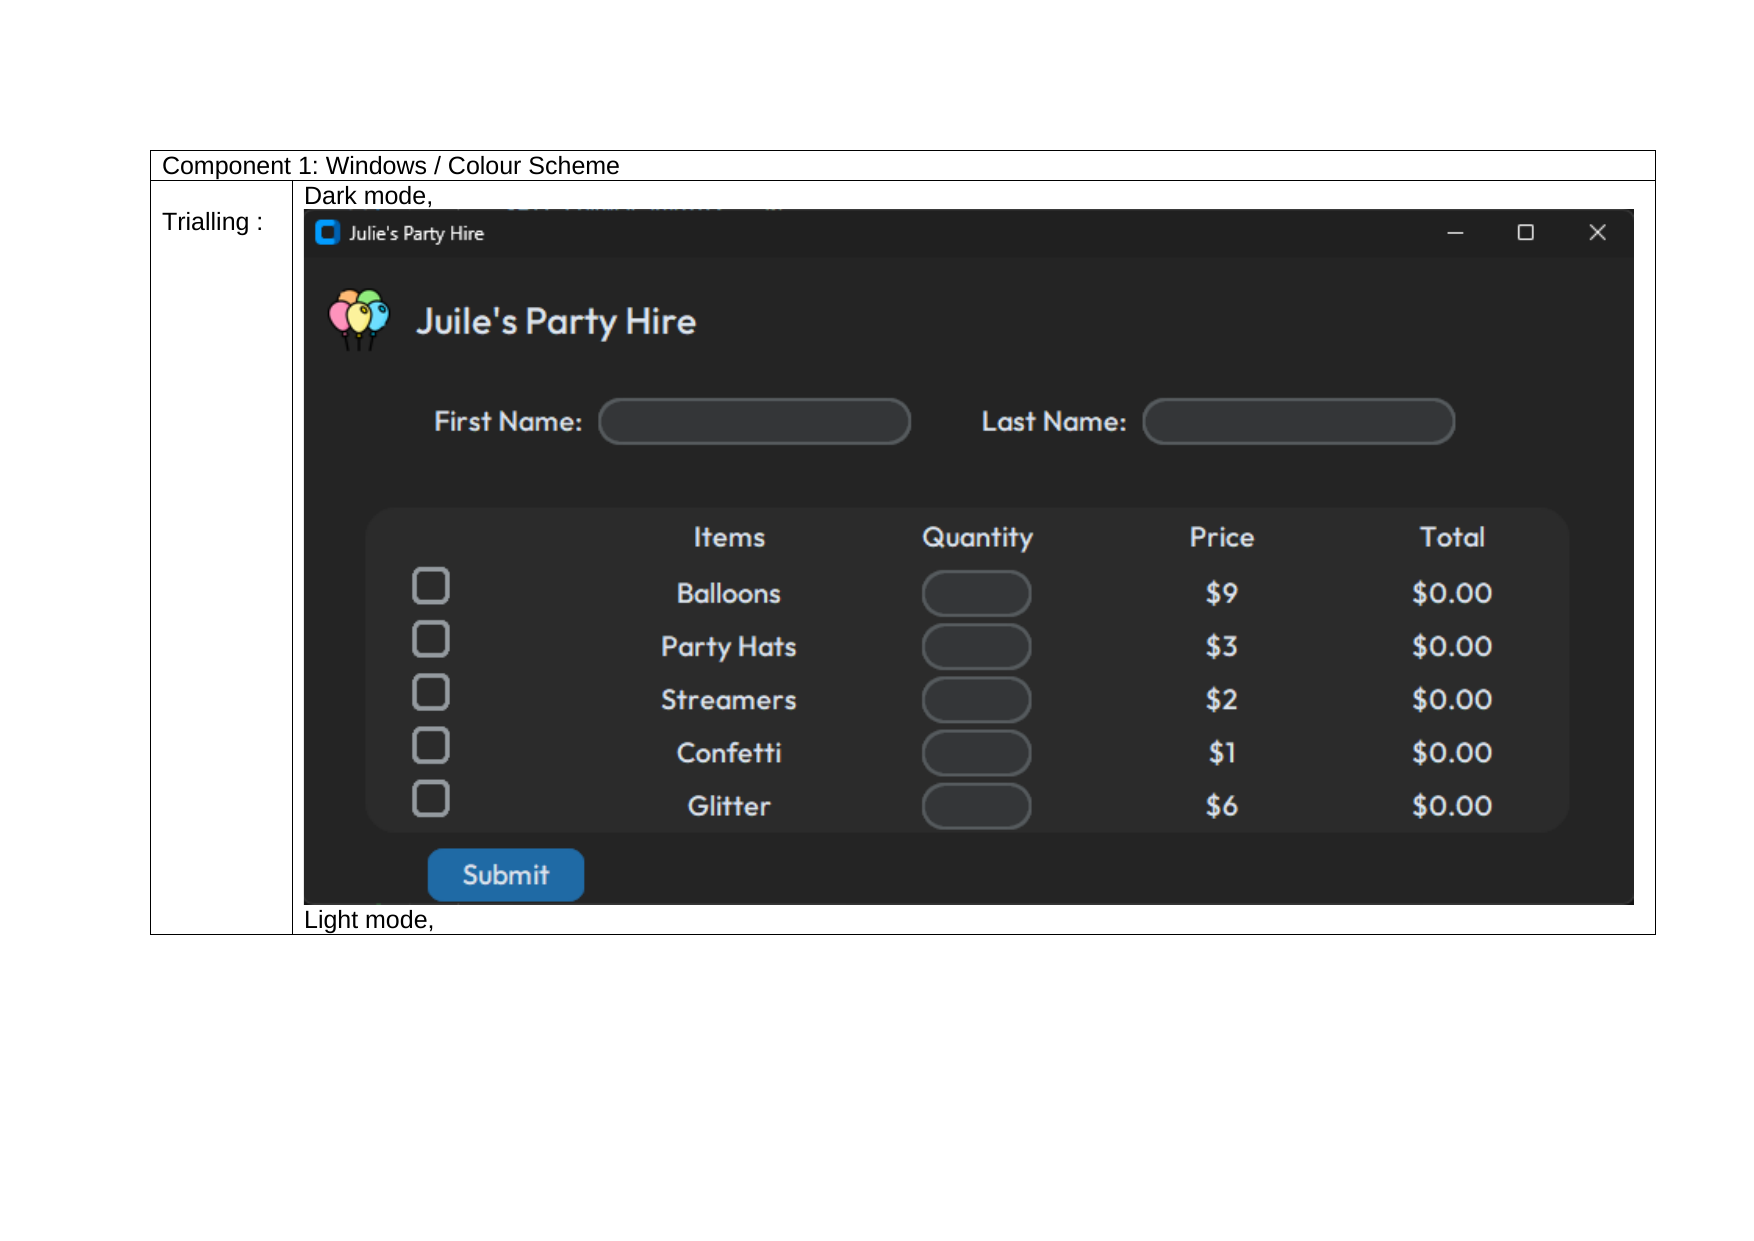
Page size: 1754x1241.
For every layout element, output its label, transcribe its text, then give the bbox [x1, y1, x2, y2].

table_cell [293, 181, 1655, 934]
table_cell Trialling : [151, 181, 292, 934]
picture [303, 209, 1634, 905]
table_header Component 1: Windows / Colour Scheme [151, 151, 1655, 180]
